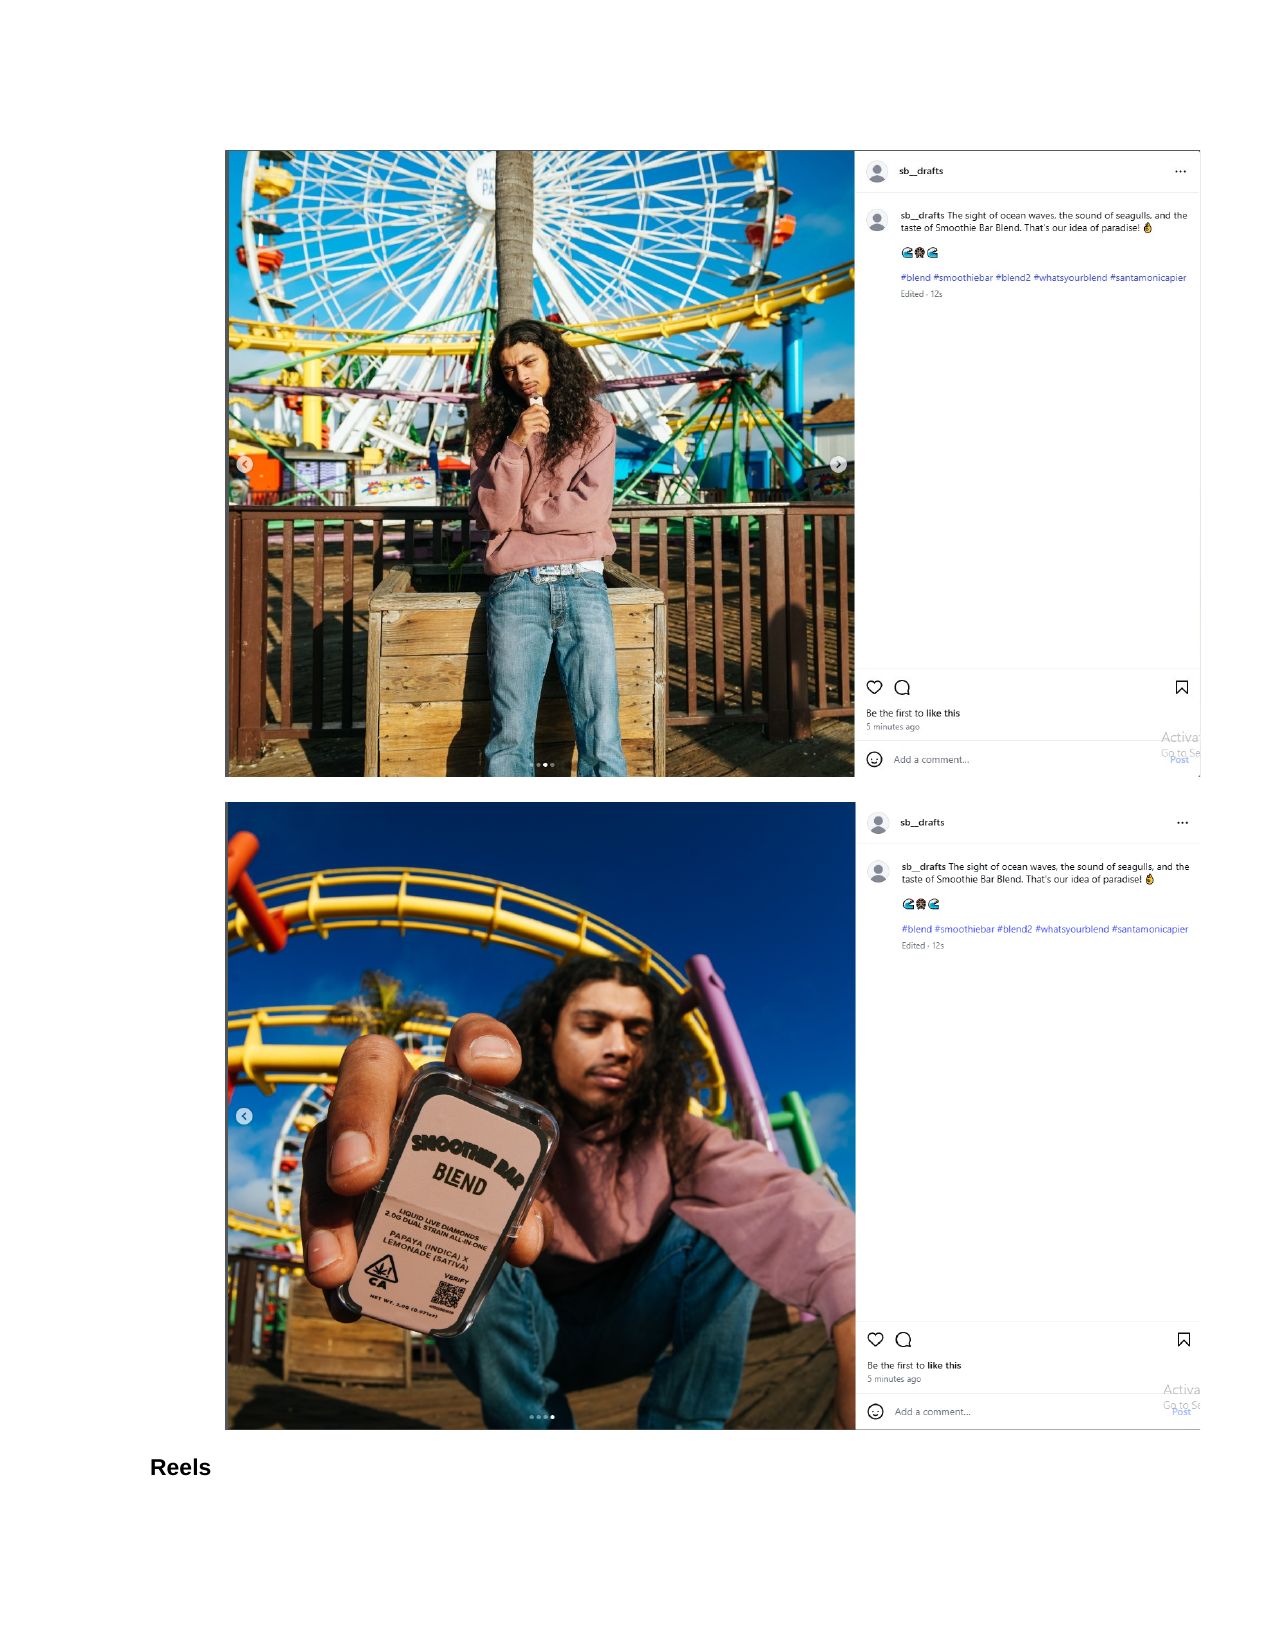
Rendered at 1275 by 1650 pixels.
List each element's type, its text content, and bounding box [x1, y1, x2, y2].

picture [225, 802, 1200, 1430]
text Reels [150, 1454, 1125, 1481]
picture [225, 150, 1200, 777]
